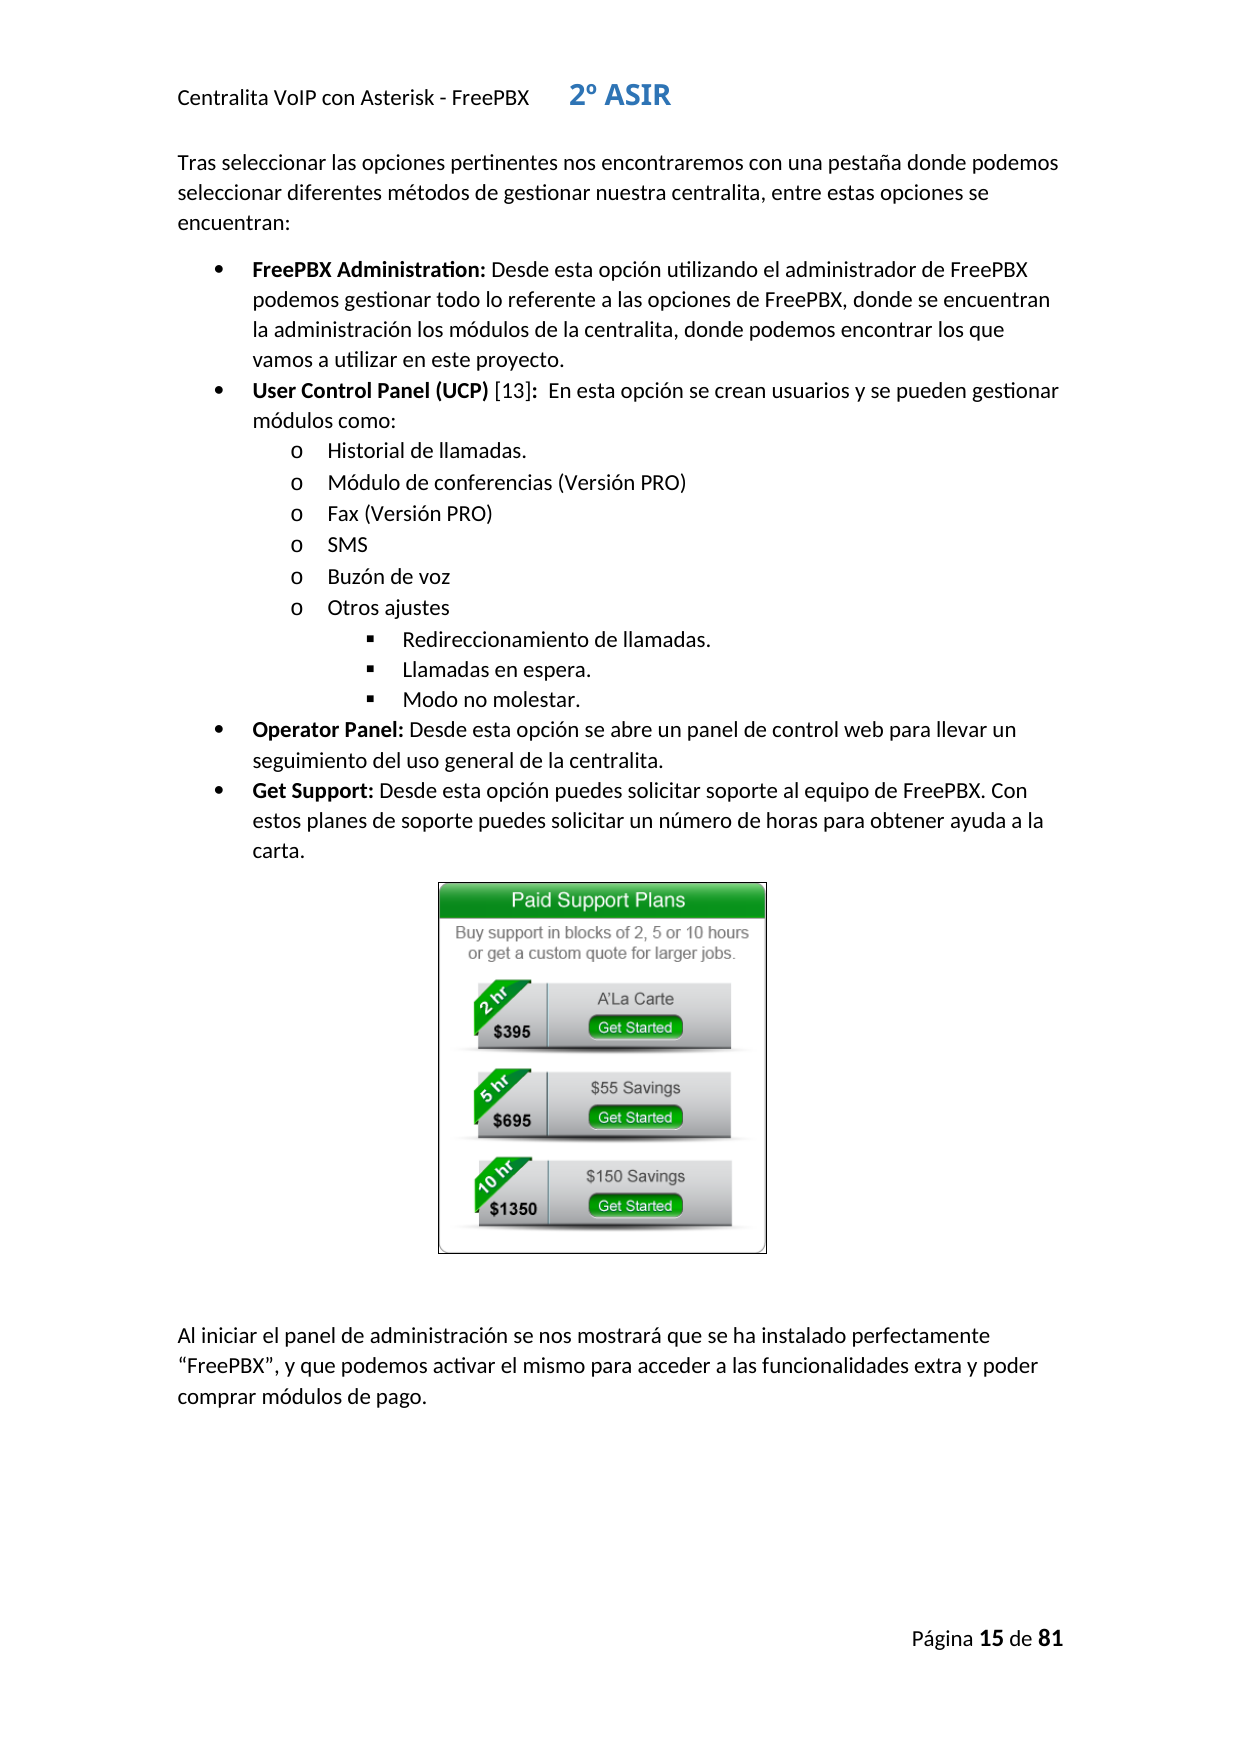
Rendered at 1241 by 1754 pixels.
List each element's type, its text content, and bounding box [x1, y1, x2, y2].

text Al iniciar el panel de administración se nos mostrará que se ha instalado perfectamente “FreePBX”, y que podemos activar el mismo para acceder a las funcionalidades extra y poder comprar módulos de pago. [177, 1321, 1063, 1410]
list Fax (Versión PRO) [290, 499, 1063, 528]
list User Control Panel (UCP) : En esta opción se crean usuarios y se pueden gestionar módulos como: [215, 376, 1063, 434]
list SMS [290, 531, 1063, 560]
list Modo no molestar. [365, 685, 1063, 713]
list Llamadas en espera. [365, 655, 1063, 683]
text Tras seleccionar las opciones pertinentes nos encontraremos con una pestaña donde podemos seleccionar diferentes métodos de gestionar nuestra centralita, entre estas opciones se encuentran: [177, 148, 1063, 236]
list Buzón de voz [290, 562, 1063, 591]
list Redireccionamiento de llamadas. [365, 625, 1063, 653]
picture [439, 883, 766, 1253]
list FreePBX Administration: Desde esta opción utilizando el administrador de FreePBX podemos gestionar todo lo referente a las opciones de FreePBX, donde se encuentran la administración los módulos de la centralita, donde podemos encontrar los que vamos a utilizar en este proyecto. [215, 255, 1063, 373]
list Get Support: Desde esta opción puedes solicitar soporte al equipo de FreePBX. Con estos planes de soporte puedes solicitar un número de horas para obtener ayuda a la carta. [215, 776, 1063, 864]
list Historial de llamadas. [290, 436, 1063, 465]
list Operator Panel: Desde esta opción se abre un panel de control web para llevar un seguimiento del uso general de la centralita. [215, 716, 1063, 774]
list Módulo de conferencias (Versión PRO) [290, 468, 1063, 497]
list Otros ajustes [290, 593, 1063, 623]
